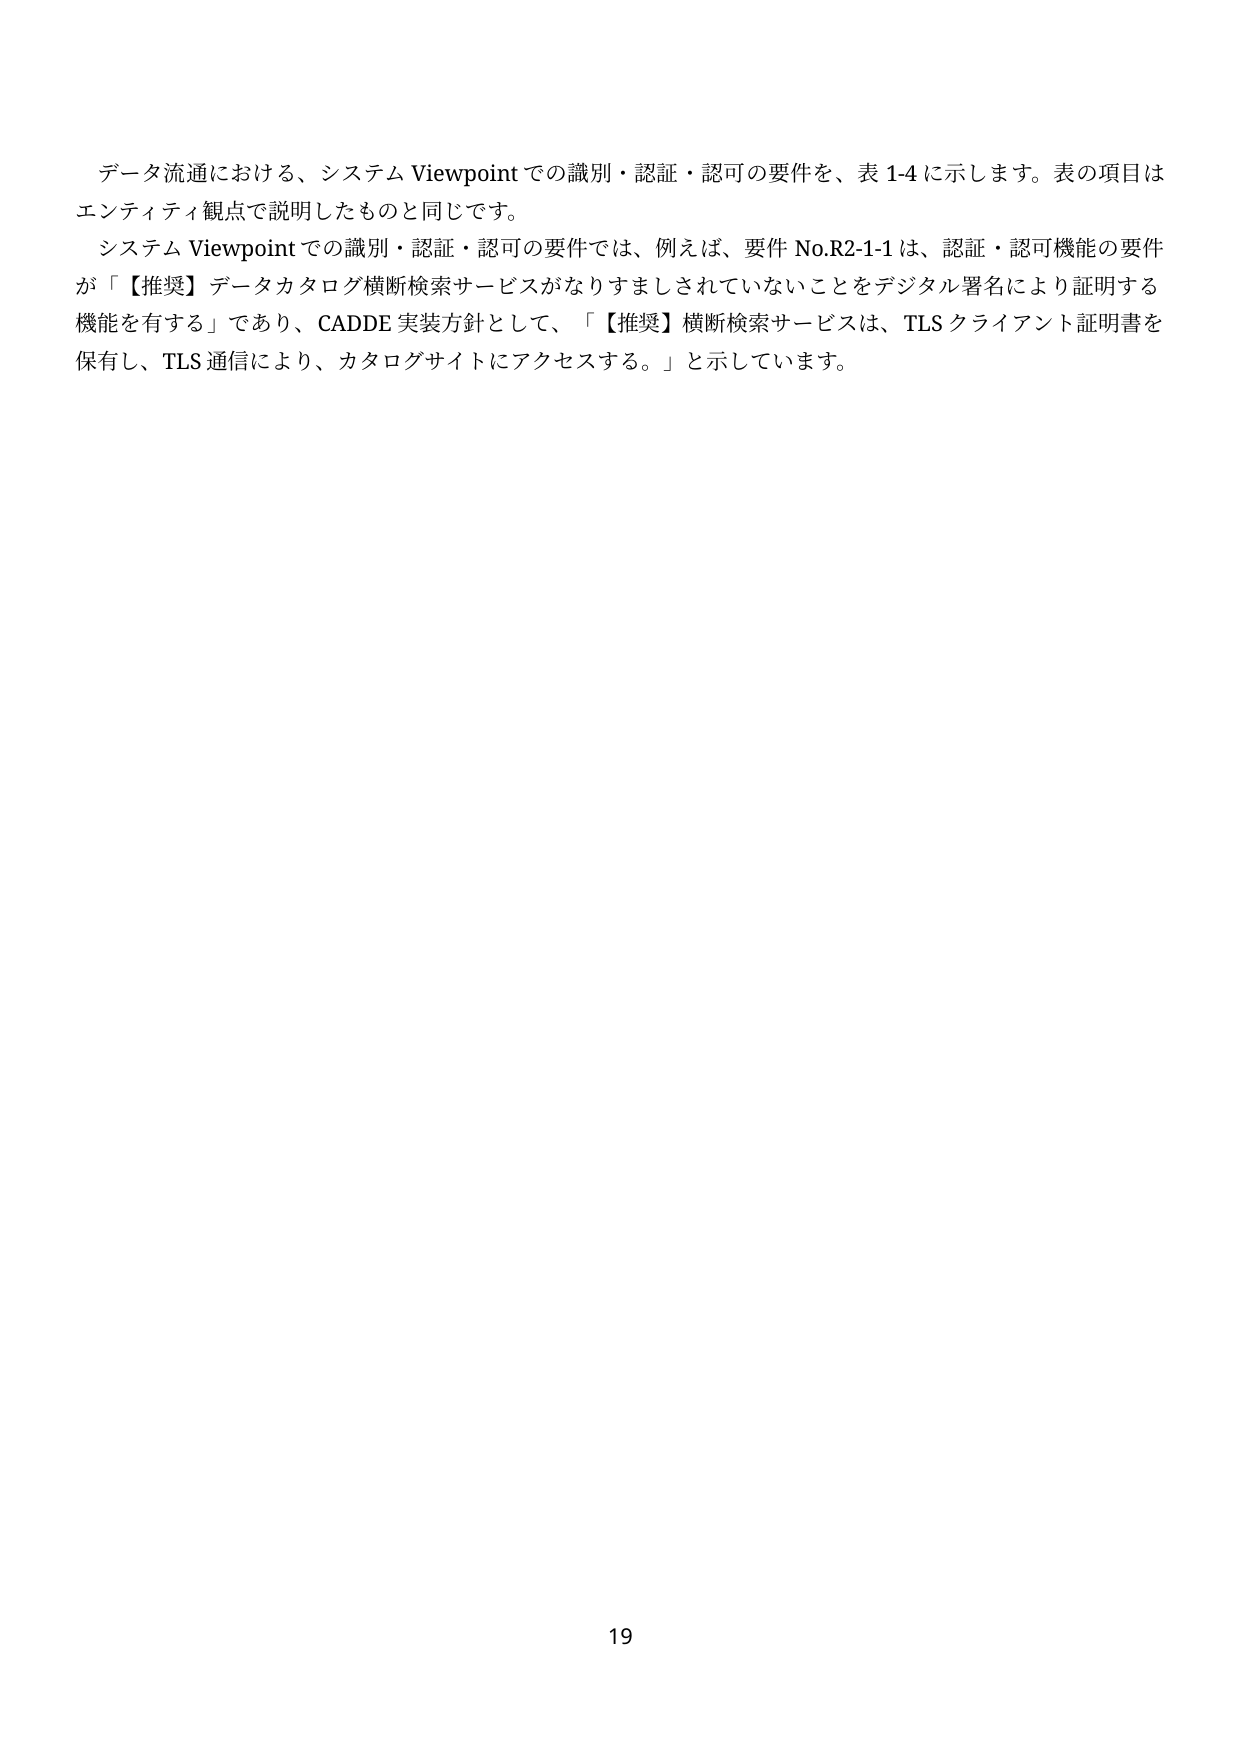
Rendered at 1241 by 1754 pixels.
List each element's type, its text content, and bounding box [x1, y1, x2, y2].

text データ流通における、システムViewpointでの識別・認証・認可の要件を、表 1-4に示します。表の項目は、エンティティ観点で説明したものと同じです。 [75, 153, 1165, 228]
text システムViewpointでの識別・認証・認可の要件では、例えば、要件No.R2-1-1は、認証・認可機能の要件が「【推奨】データカタログ横断検索サービスがなりすましされていないことをデジタル署名により証明する機能を有する」であり、CADDE 実装方針として、「【推奨】横断検索サービスは、TLSクライアント証明書を保有し、TLS通信により、カタログサイトにアクセスする。」と示しています。 [75, 228, 1165, 378]
